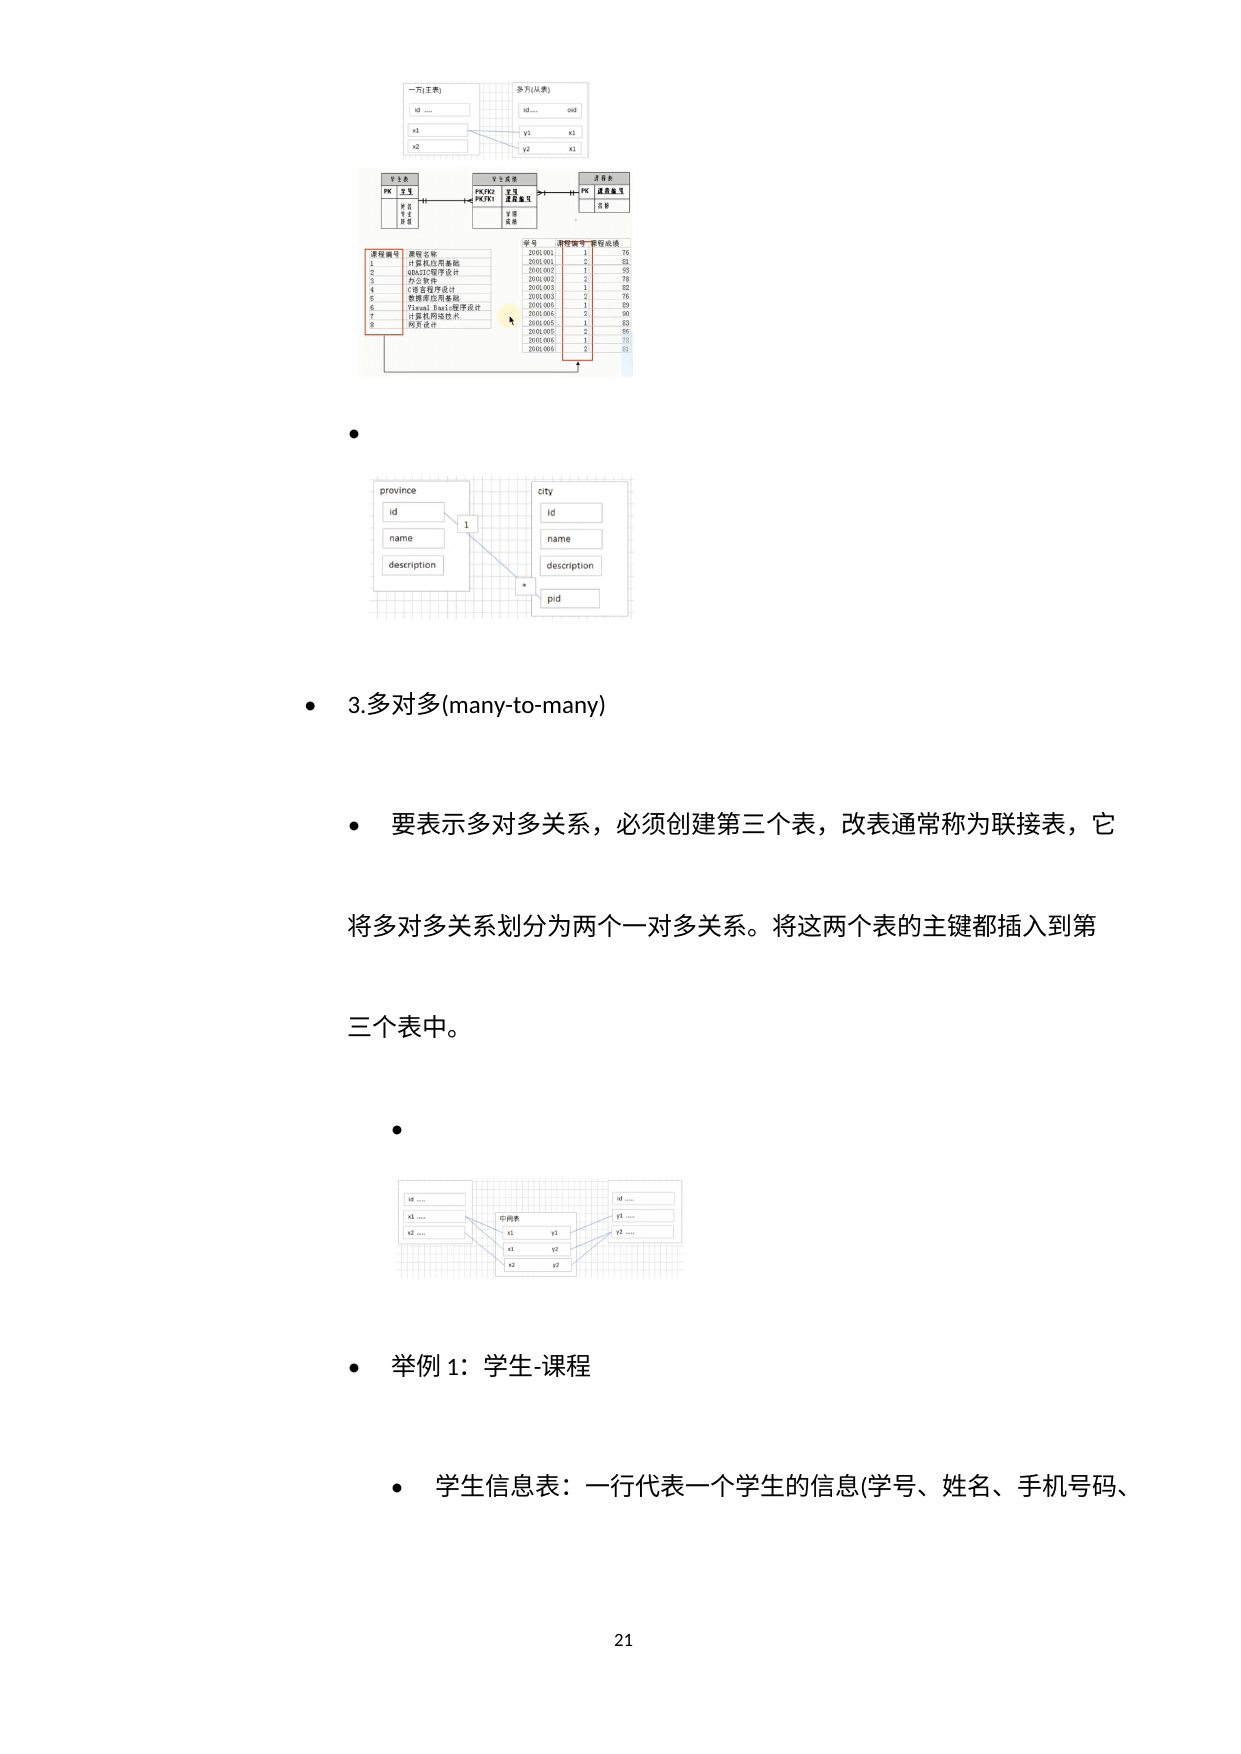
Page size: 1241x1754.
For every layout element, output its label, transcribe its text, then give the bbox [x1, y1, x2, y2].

picture [391, 1176, 687, 1282]
text • 举例1：学生-课程 [348, 1331, 1118, 1399]
text • [348, 415, 1118, 449]
picture [347, 470, 643, 629]
picture [347, 76, 643, 381]
text • 要表示多对多关系，必须创建第三个表，改表通常称为联接表，它将多对多关系划分为两个一对多关系。将这两个表的主键都插入到第三个表中。 [348, 788, 1118, 1060]
text • [391, 1112, 1118, 1146]
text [391, 1451, 1118, 1519]
text • 3.多对多(many-to-many) [304, 668, 1118, 736]
